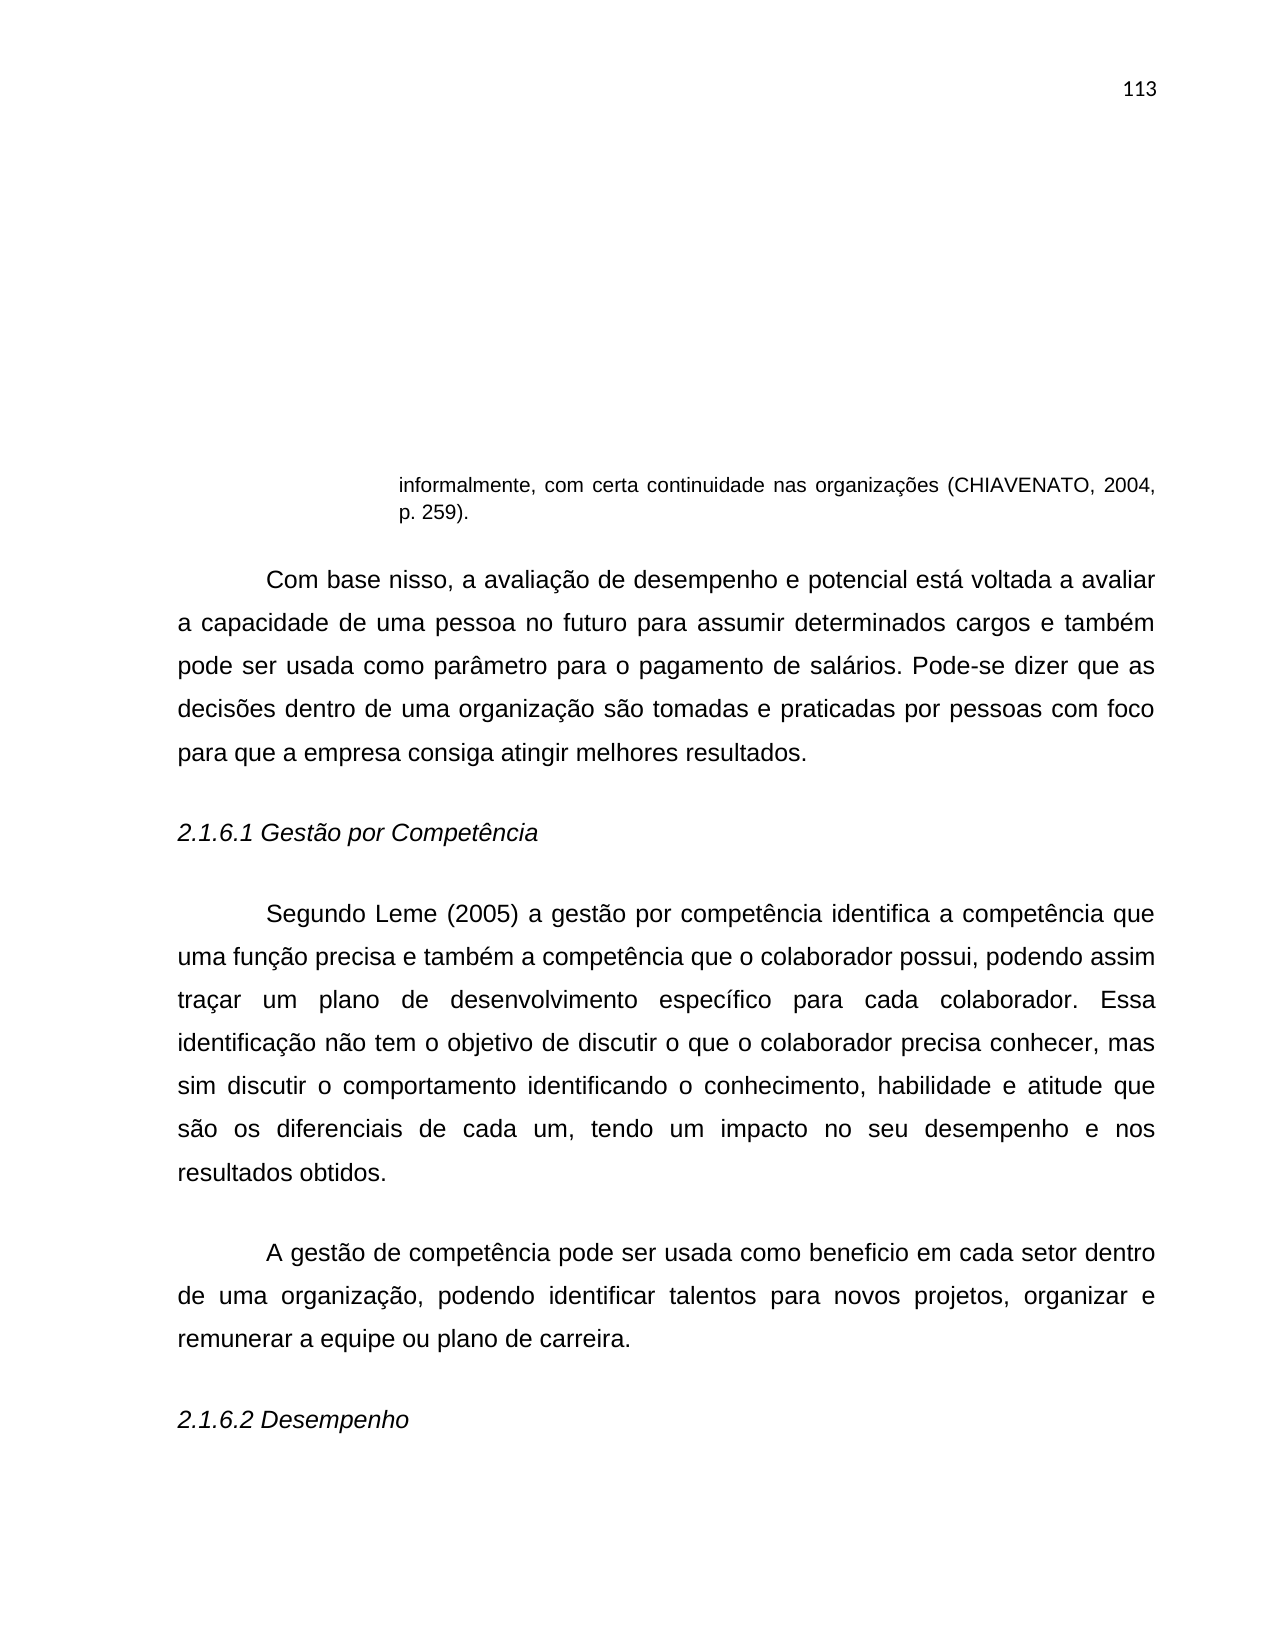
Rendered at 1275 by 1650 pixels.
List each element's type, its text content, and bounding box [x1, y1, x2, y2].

text A gestão de competência pode ser usada como beneficio em cada setor dentro de uma organização, podendo identificar talentos para novos projetos, organizar e remunerar a equipe ou plano de carreira. [177, 1238, 1157, 1353]
text Segundo Leme (2005) a gestão por competência identifica a competência que uma função precisa e também a competência que o colaborador possui, podendo assim traçar um plano de desenvolvimento específico para cada colaborador. Essa identificação não tem o objetivo de discutir o que o colaborador precisa conhecer, mas sim discutir o comportamento identificando o conhecimento, habilidade e atitude que são os diferenciais de cada um, tendo um impacto no seu desempenho e nos resultados obtidos. [177, 899, 1157, 1186]
text 2.1.6.1 Gestão por Competência [177, 818, 1157, 847]
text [398, 472, 1157, 524]
text Com base nisso, a avaliação de desempenho e potencial está voltada a avaliar a capacidade de uma pessoa no futuro para assumir determinados cargos e também pode ser usada como parâmetro para o pagamento de salários. Pode-se dizer que as decisões dentro de uma organização são tomadas e praticadas por pessoas com foco para que a empresa consiga atingir melhores resultados. [177, 565, 1157, 766]
text 2.1.6.2 Desempenho [177, 1405, 1157, 1434]
